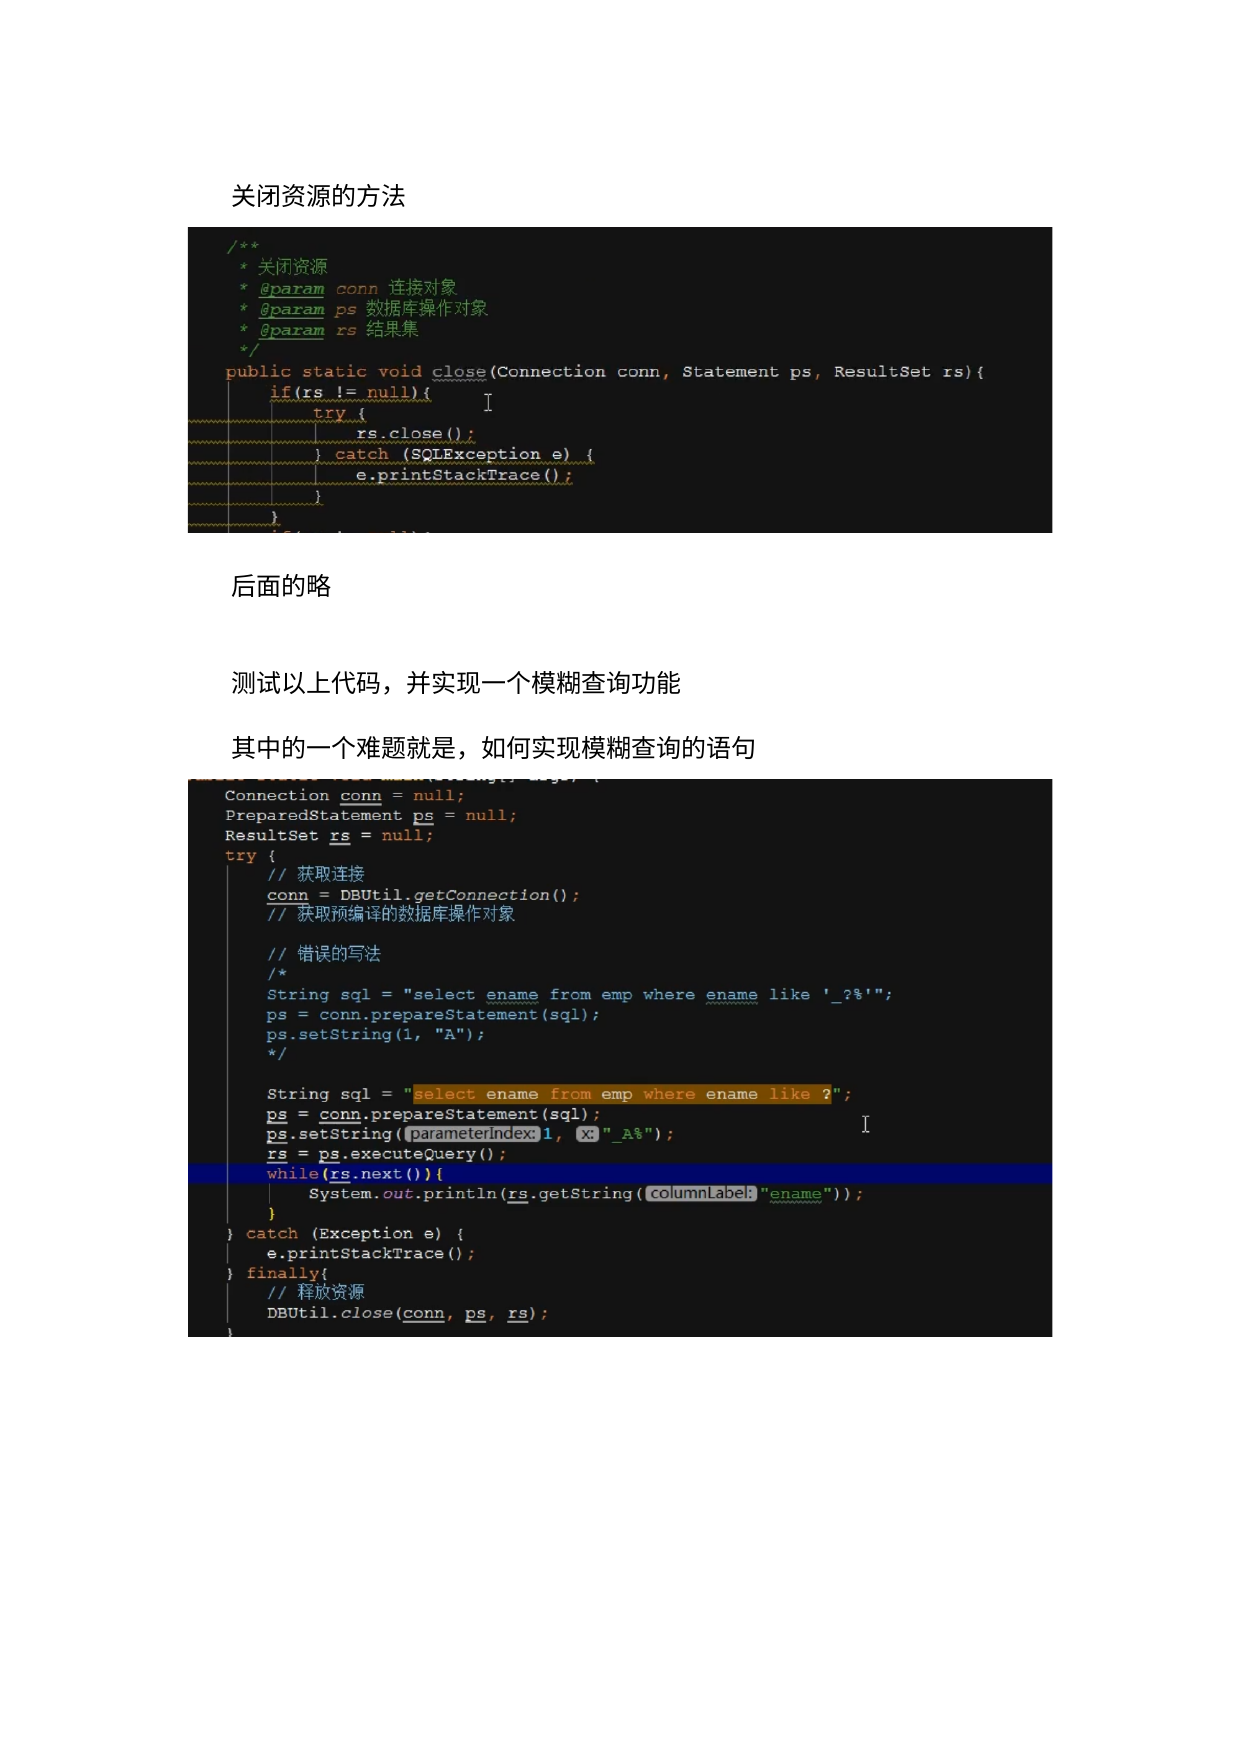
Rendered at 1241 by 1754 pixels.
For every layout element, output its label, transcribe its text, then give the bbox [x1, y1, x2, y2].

picture [187, 227, 1053, 533]
text 测试以上代码，并实现一个模糊查询功能 [187, 649, 1053, 714]
text 其中的一个难题就是，如何实现模糊查询的语句 [187, 714, 1053, 779]
text 关闭资源的方法 [187, 162, 1053, 227]
picture [188, 779, 1053, 1337]
text 后面的略 [187, 552, 1053, 617]
